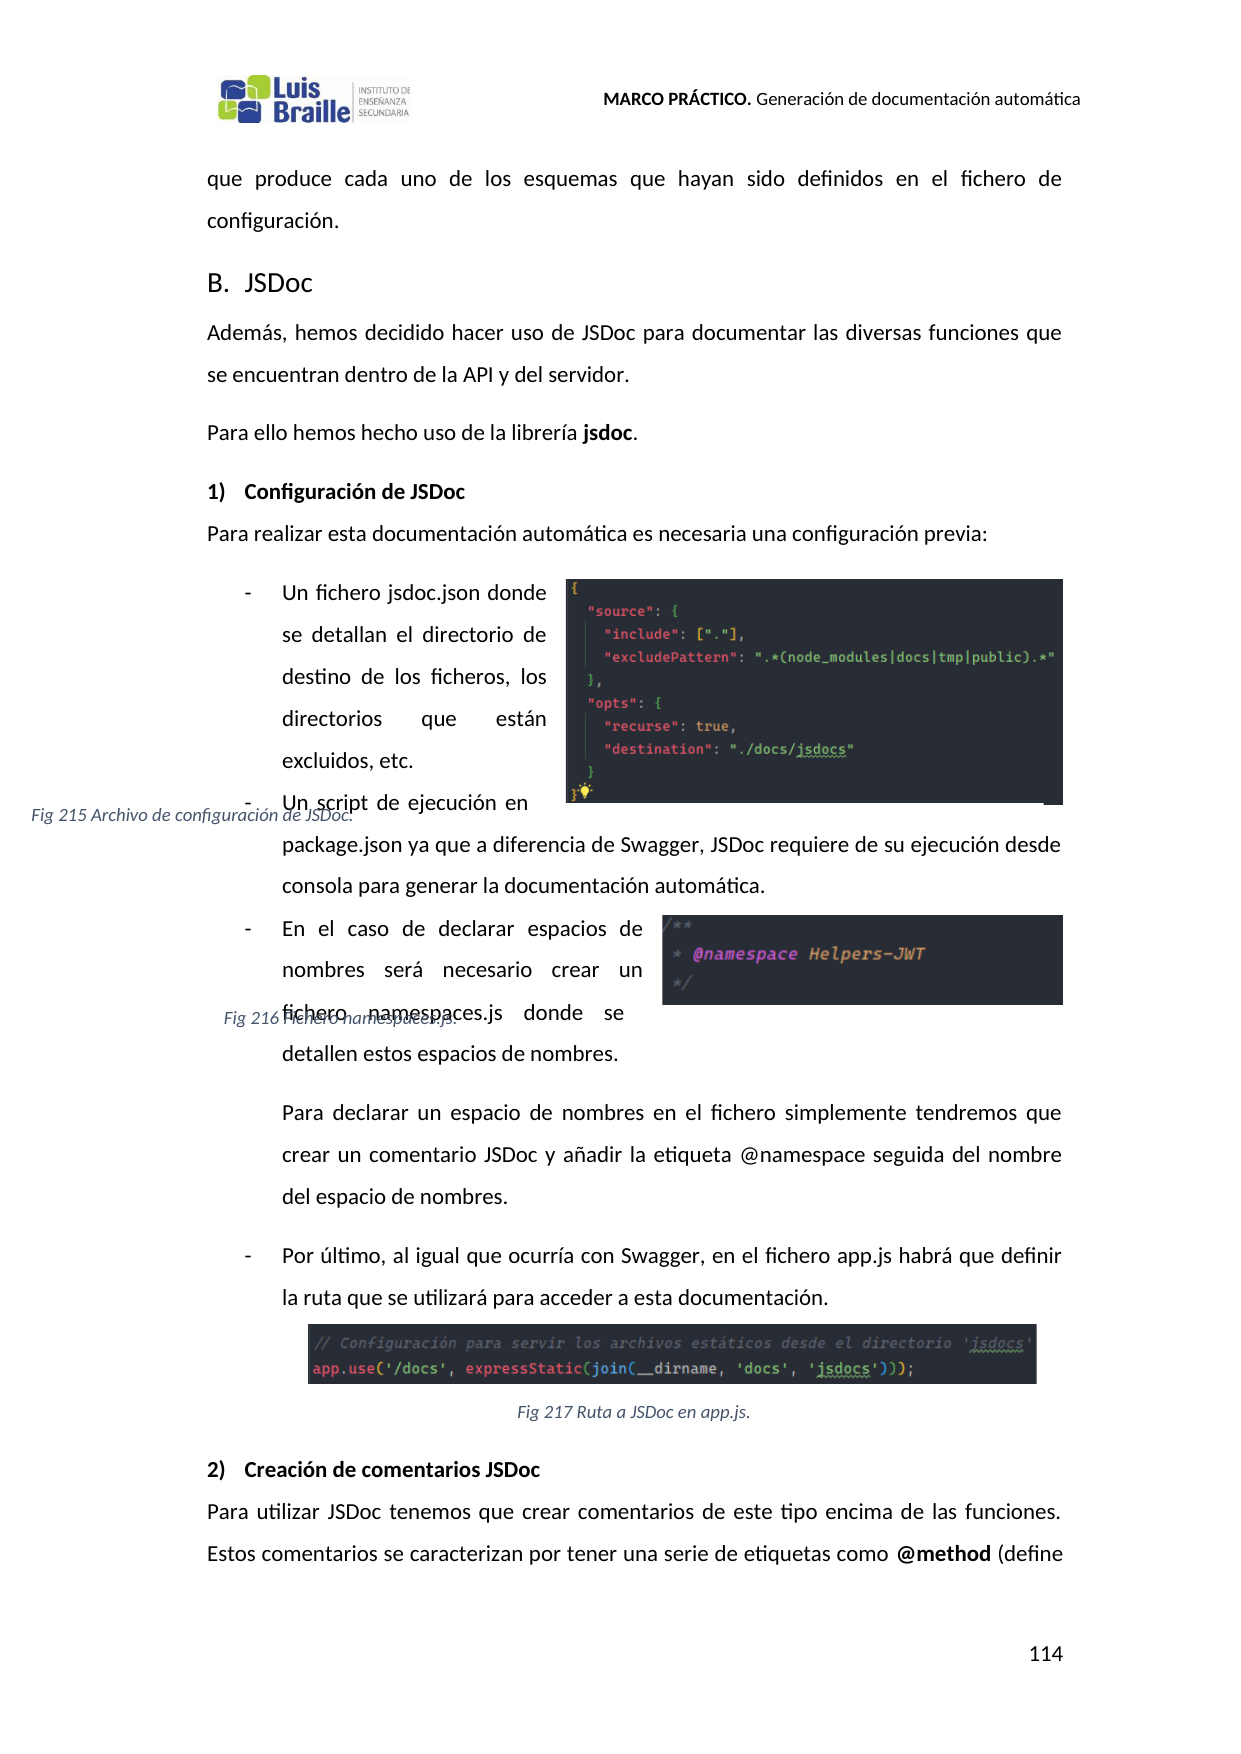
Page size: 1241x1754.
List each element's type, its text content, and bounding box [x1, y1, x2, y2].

text Para ello hemos hecho uso de la librería jsdoc. [207, 418, 1063, 447]
list Creación de comentarios JSDoc [207, 1455, 1063, 1483]
list Un script de ejecución en package.json ya que a diferencia de Swagger, JSDoc requiere de su ejecución desde consola para generar la documentación automática. [244, 788, 1063, 900]
text Para declarar un espacio de nombres en el fichero simplemente tendremos que crear un comentario JSDoc y añadir la etiqueta @namespace seguida del nombre del espacio de nombres. [282, 1098, 1063, 1210]
text Fig 217 Ruta a JSDoc en app.js. [207, 1400, 1063, 1423]
text Para realizar esta documentación automática es necesaria una configuración previa: [207, 519, 1063, 547]
picture [565, 579, 1063, 805]
list Por último, al igual que ocurría con Swagger, en el fichero app.js habrá que definir la ruta que se utilizará para acceder a esta documentación. [244, 1241, 1063, 1311]
list JSDoc [207, 264, 1063, 300]
picture [308, 1324, 1037, 1384]
list Configuración de JSDoc [207, 477, 1063, 505]
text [207, 164, 1063, 234]
text Además, hemos decidido hacer uso de JSDoc para documentar las diversas funciones que se encuentran dentro de la API y del servidor. [207, 318, 1063, 388]
picture [662, 915, 1063, 1005]
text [207, 1497, 1063, 1567]
